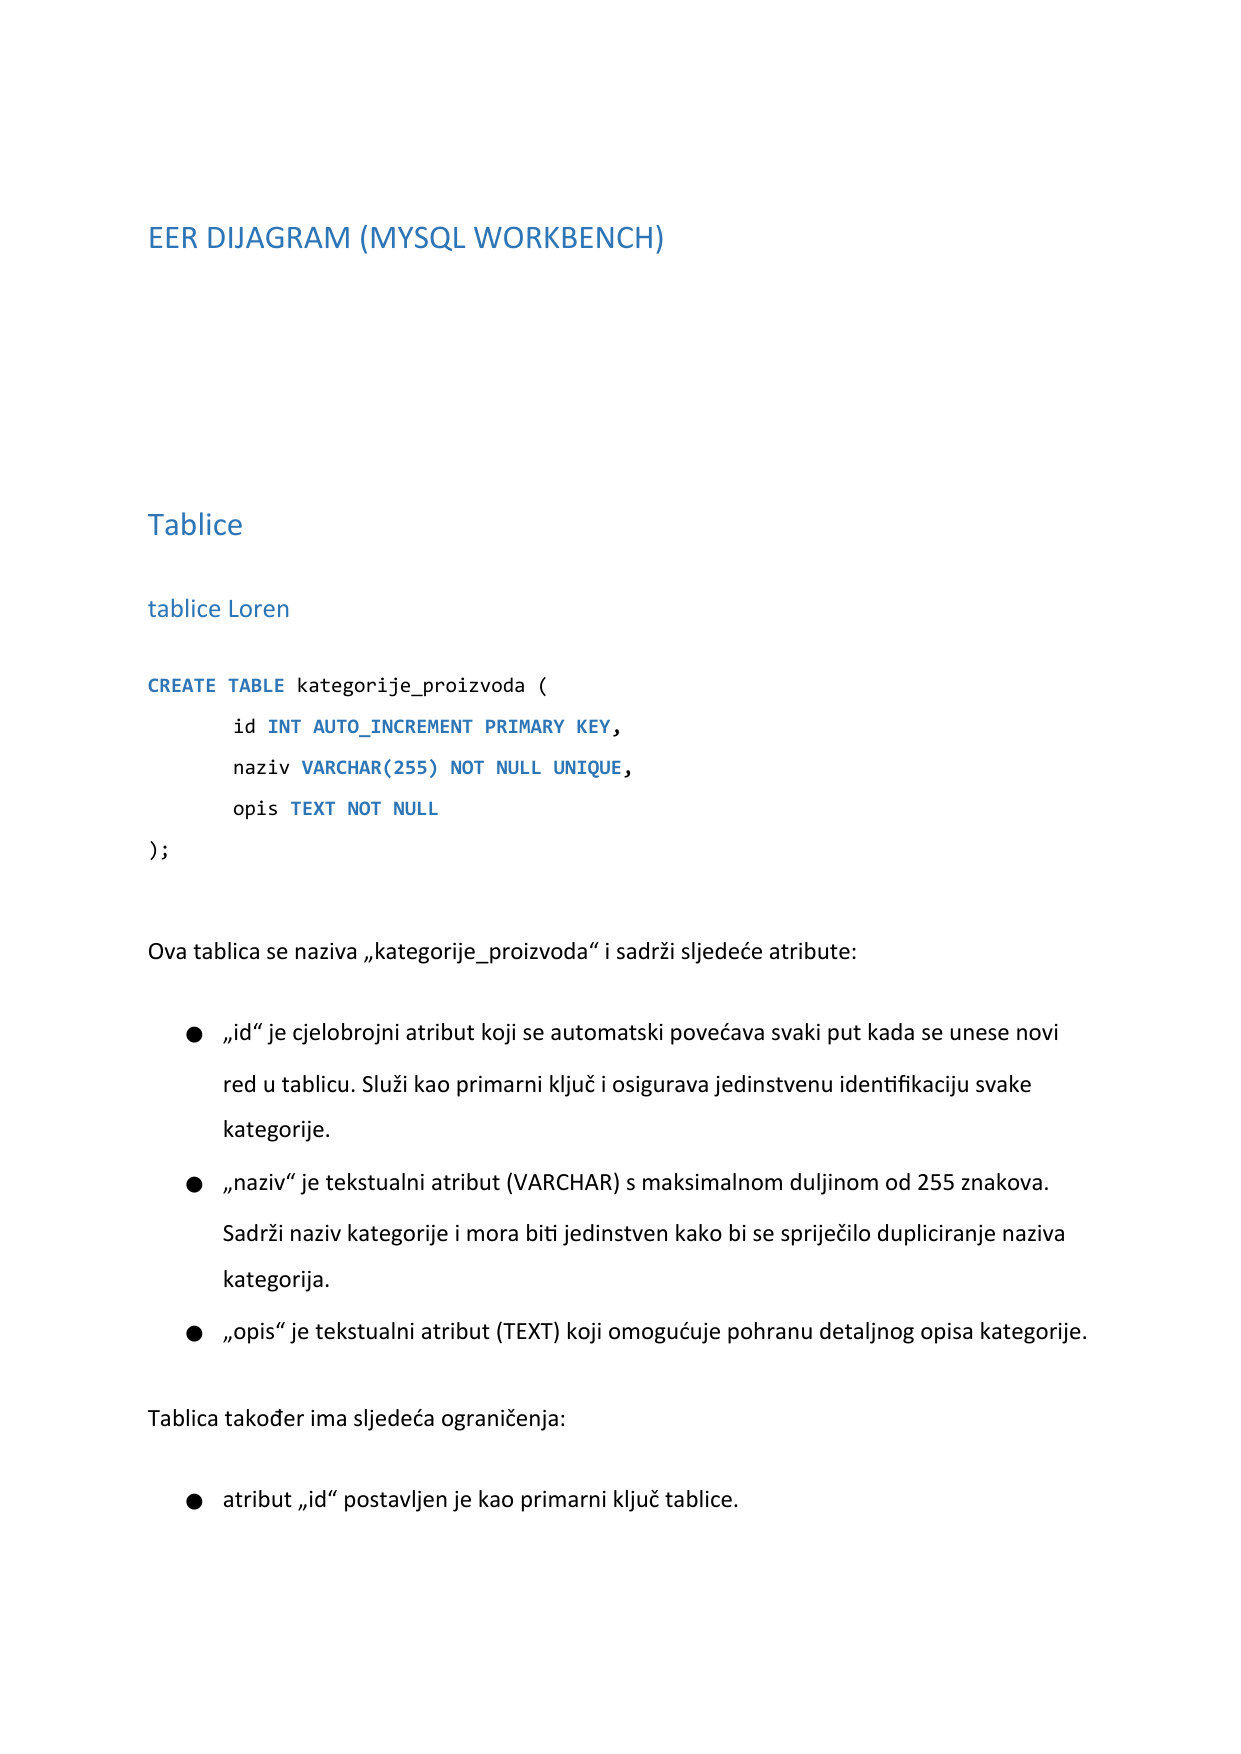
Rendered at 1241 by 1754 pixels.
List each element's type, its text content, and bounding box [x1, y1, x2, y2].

list „id“ je cjelobrojni atribut koji se automatski povećava svaki put kada se unese novi red u tablicu. Služi kao primarni ključ i osigurava jedinstvenu identifikaciju svake kategorije. [185, 1010, 1093, 1144]
subtitle tablice Loren [148, 591, 1093, 624]
list „opis“ je tekstualni atribut (TEXT) koji omogućuje pohranu detaljnog opisa kategorije. [185, 1308, 1093, 1351]
subtitle Tablice [148, 503, 1093, 544]
text CREATE TABLE kategorije_proizvoda ( [148, 674, 1093, 698]
text Tablica također ima sljedeća ograničenja: [148, 1402, 1093, 1432]
text ); [148, 838, 1093, 862]
text opis TEXT NOT NULL [148, 797, 1093, 821]
list atribut „id“ postavljen je kao primarni ključ tablice. [185, 1477, 1093, 1519]
text Ova tablica se naziva „kategorije_proizvoda“ i sadrži sljedeće atribute: [148, 935, 1093, 965]
list „naziv“ je tekstualni atribut (VARCHAR) s maksimalnom duljinom od 255 znakova. Sadrži naziv kategorije i mora biti jedinstven kako bi se spriječilo dupliciranje naziva kategorija. [185, 1159, 1093, 1293]
subtitle EER DIJAGRAM (MYSQL WORKBENCH) [148, 217, 1093, 257]
text naziv VARCHAR(255) NOT NULL UNIQUE, [148, 756, 1093, 780]
text id INT AUTO_INCREMENT PRIMARY KEY, [148, 715, 1093, 739]
